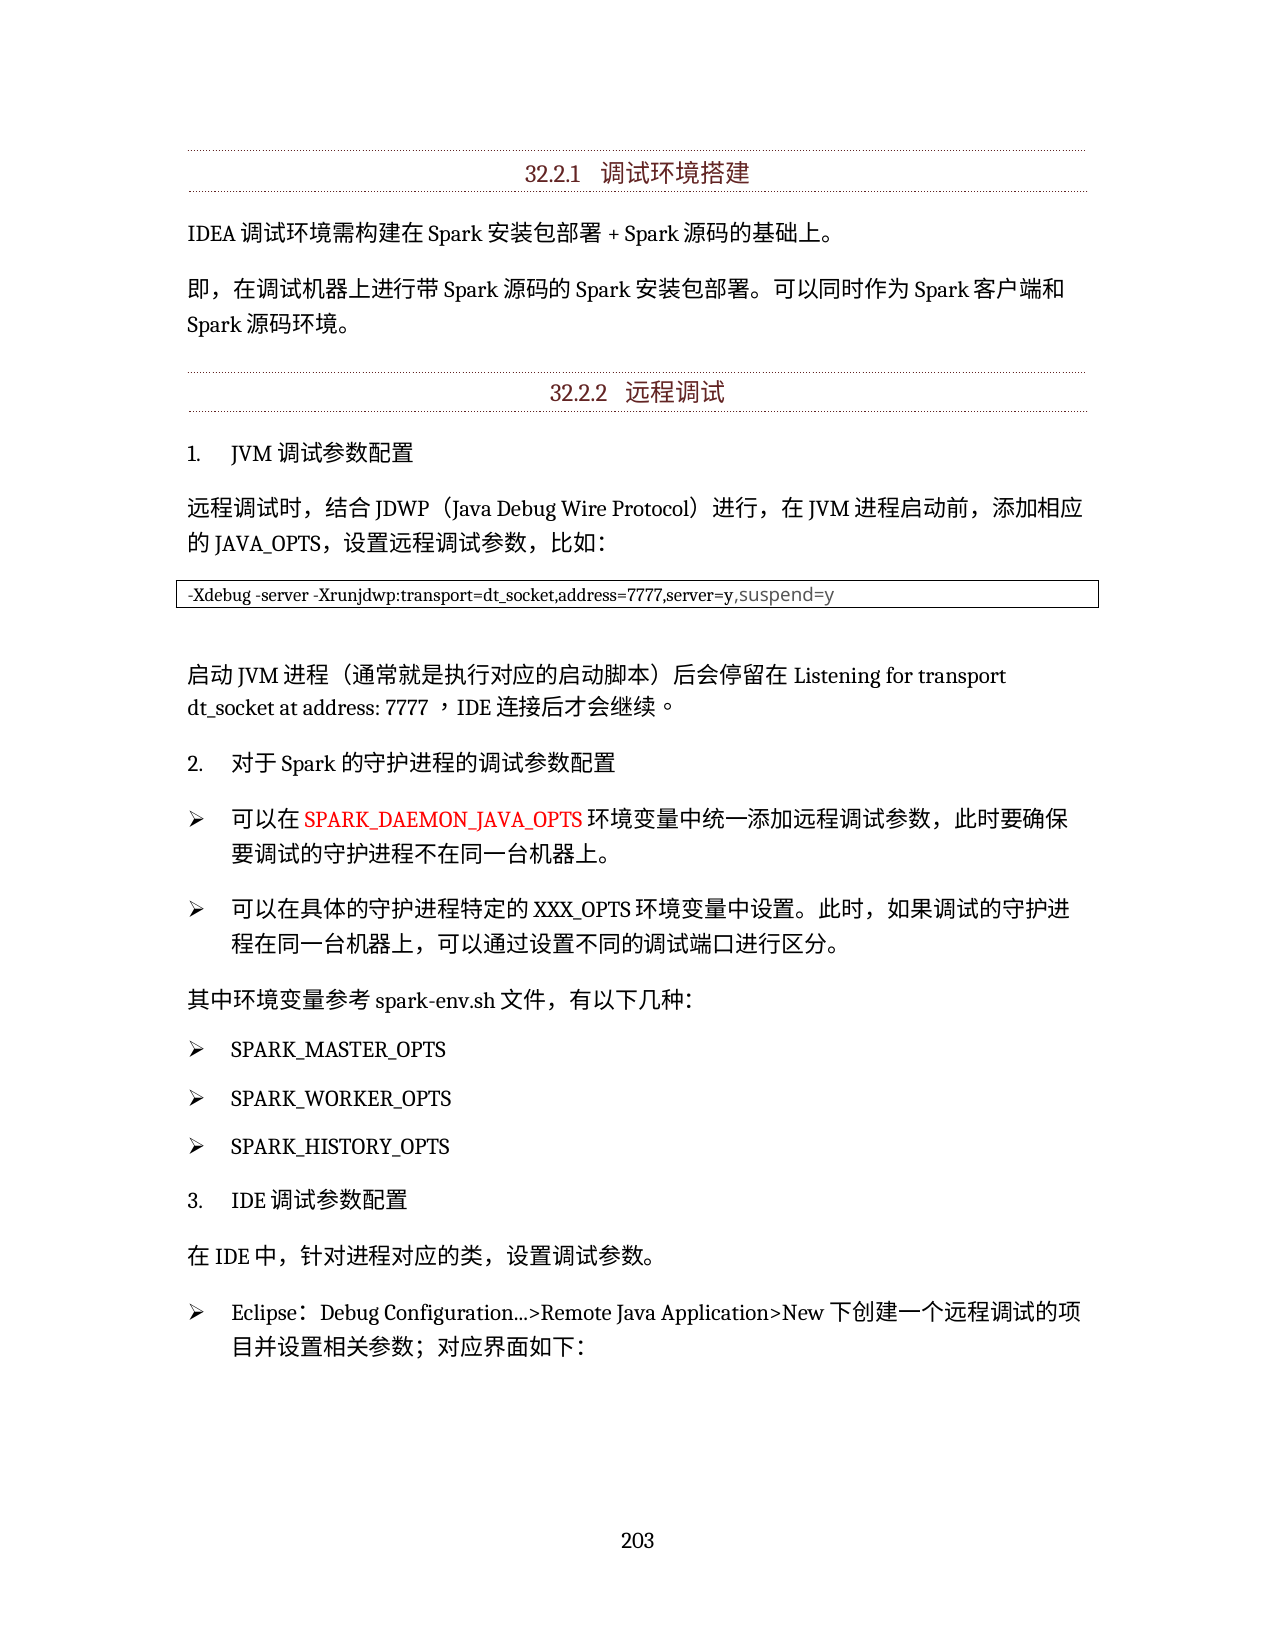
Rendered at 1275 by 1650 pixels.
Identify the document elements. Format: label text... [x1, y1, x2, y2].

list 可以在具体的守护进程特定的XXX_OPTS环境变量中设置。此时，如果调试的守护进程在同一台机器上，可以通过设置不同的调试端口进行区分。 [187, 891, 1087, 959]
text 在IDE中，针对进程对应的类，设置调试参数。 [187, 1238, 1087, 1271]
list SPARK_HISTORY_OPTS [187, 1134, 1087, 1160]
text IDEA调试环境需构建在Spark 安装包部署 + Spark源码的基础上。 [187, 215, 1087, 248]
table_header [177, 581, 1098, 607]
list 可以在SPARK_DAEMON_JAVA_OPTS环境变量中统一添加远程调试参数，此时要确保要调试的守护进程不在同一台机器上。 [187, 801, 1087, 869]
list Eclipse：Debug Configuration...>Remote Java Application>New下创建一个远程调试的项目并设置相关参数；对应界面如下： [187, 1294, 1087, 1362]
text 远程调试时，结合JDWP（Java Debug Wire Protocol）进行，在JVM进程启动前，添加相应的JAVA_OPTS，设置远程调试参数，比如： [187, 490, 1087, 558]
list JVM调试参数配置 [187, 434, 1087, 468]
text 其中环境变量参考spark-env.sh文件，有以下几种： [187, 981, 1087, 1015]
subtitle 远程调试 [187, 372, 1087, 412]
list SPARK_MASTER_OPTS [187, 1037, 1087, 1063]
list 对于Spark 的守护进程的调试参数配置 [187, 745, 1087, 778]
text 启动JVM进程（通常就是执行对应的启动脚本）后会停留在 Listening for transport dt_socket at address: 7777 ，IDE连接后才会继续。 [187, 656, 1087, 723]
list IDE调试参数配置 [187, 1182, 1087, 1216]
list SPARK_WORKER_OPTS [187, 1086, 1087, 1112]
text 即，在调试机器上进行带Spark源码的Spark 安装包部署。可以同时作为Spark客户端和Spark 源码环境。 [187, 271, 1087, 339]
subtitle 调试环境搭建 [187, 150, 1087, 192]
